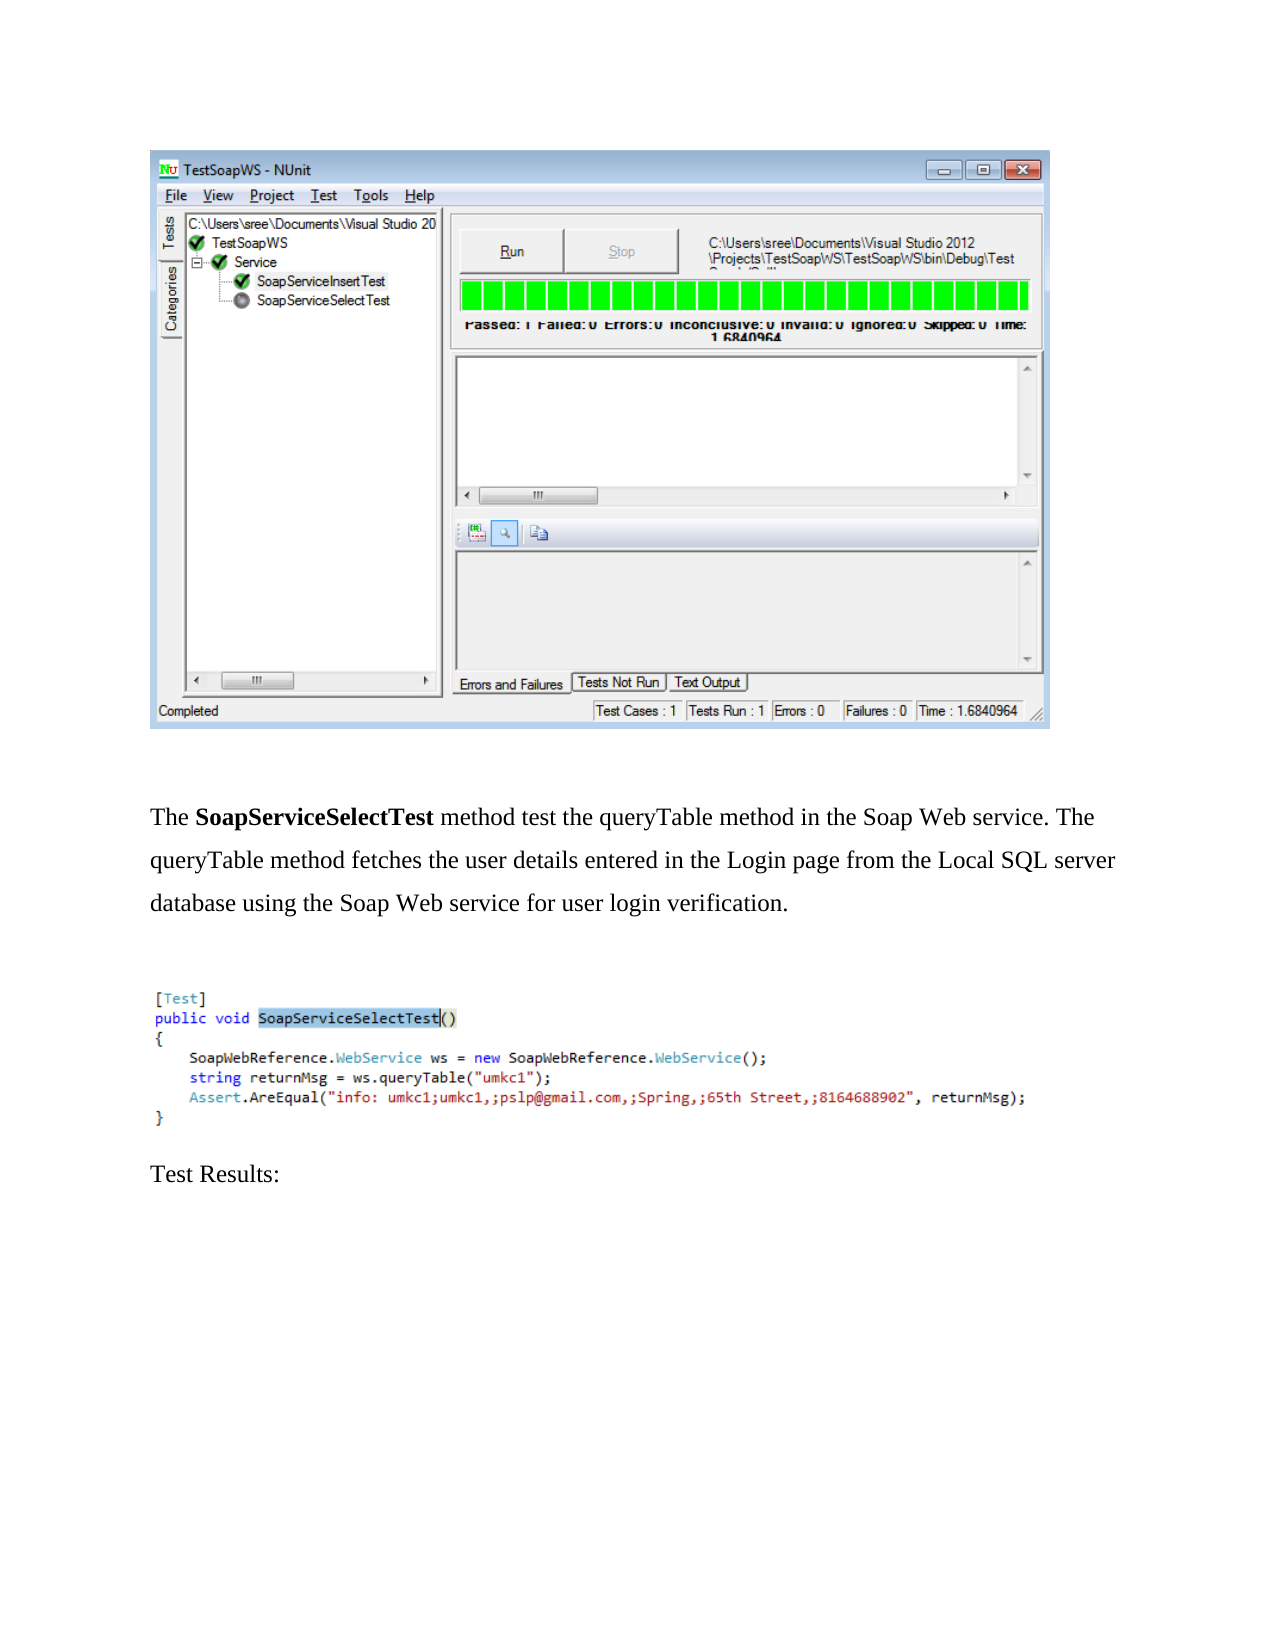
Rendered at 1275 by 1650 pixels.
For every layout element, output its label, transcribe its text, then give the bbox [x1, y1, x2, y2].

text The SoapServiceSelectTest method test the queryTable method in the Soap Web service. The queryTable method fetches the user details entered in the Login page from the Local SQL server database using the Soap Web service for user login verification. [150, 802, 1125, 917]
picture [150, 990, 1050, 1137]
picture [150, 150, 1050, 729]
text Test Results: [150, 1159, 1125, 1188]
